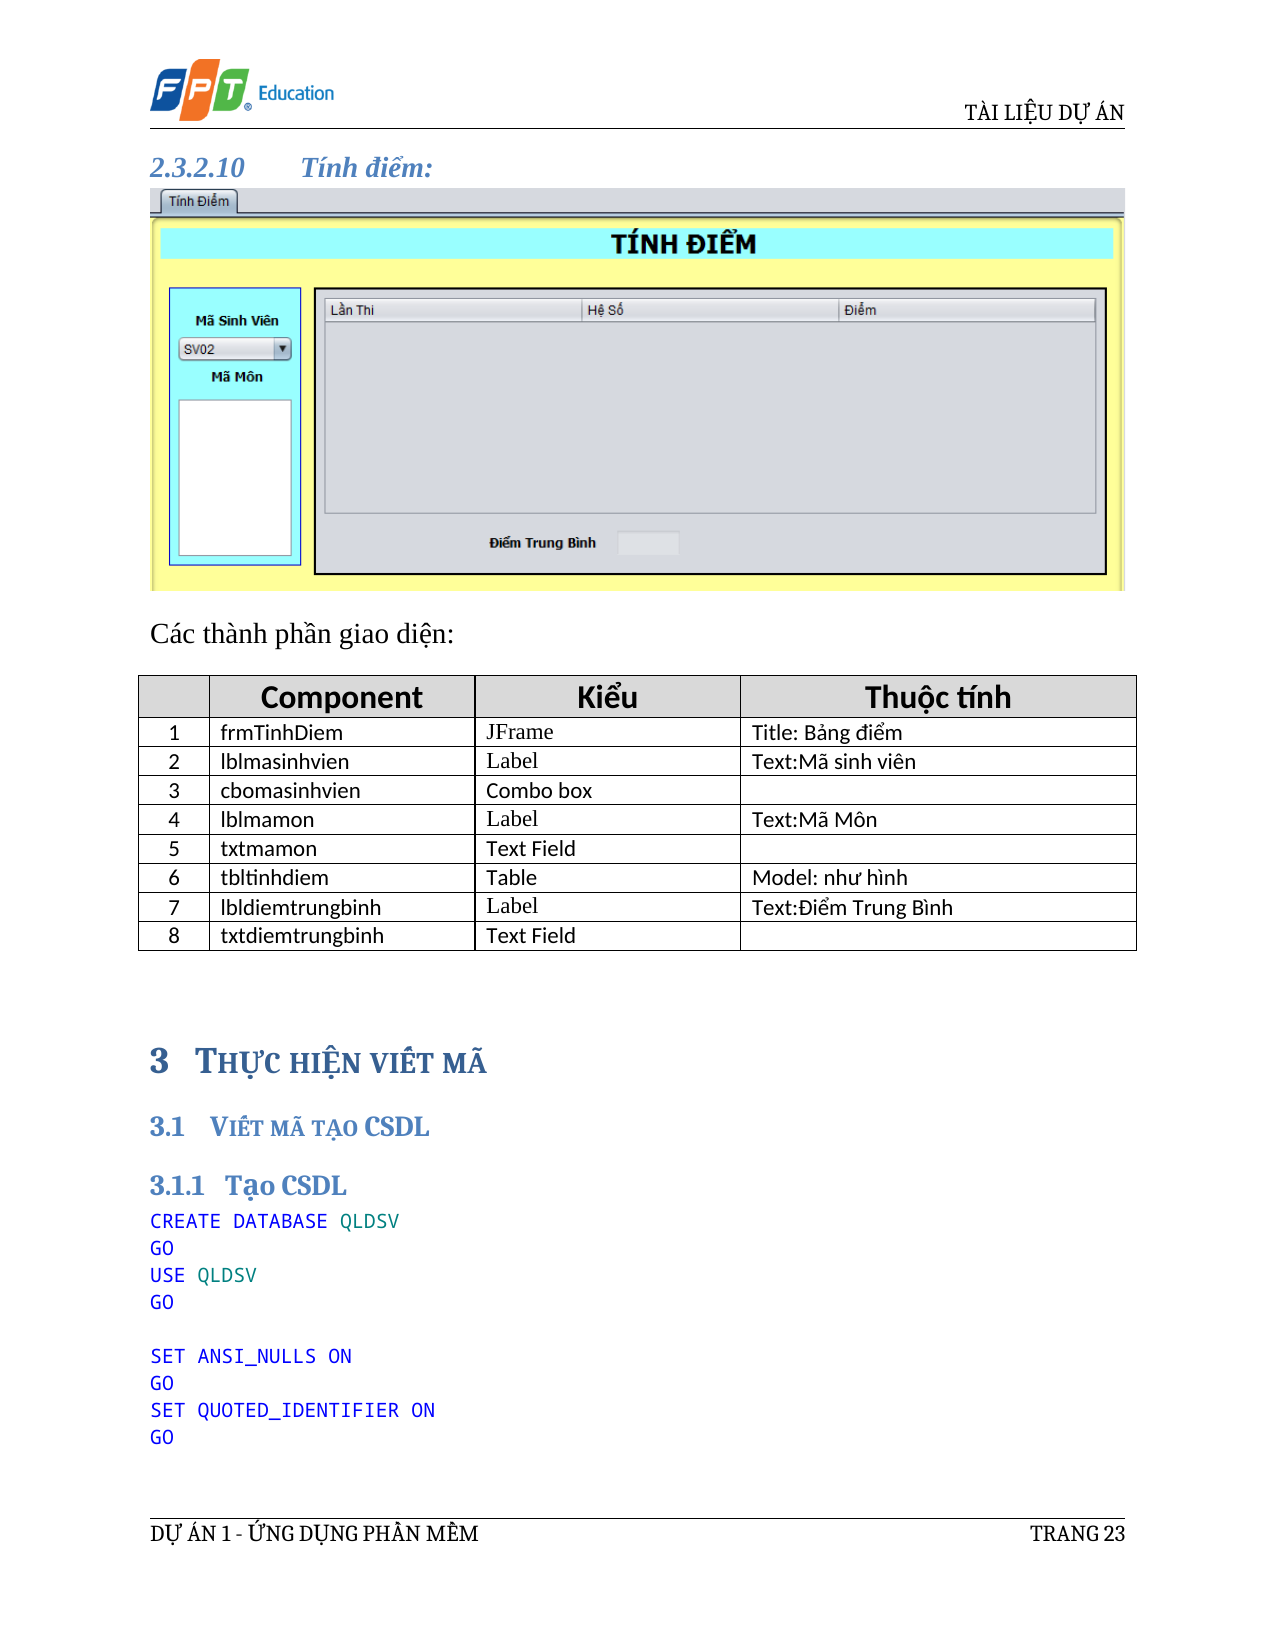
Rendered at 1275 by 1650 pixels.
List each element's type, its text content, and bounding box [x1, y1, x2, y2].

table_cell lblmamon [210, 805, 474, 833]
table_cell lblmasinhvien [210, 747, 474, 775]
table_header Kiểu [476, 676, 740, 717]
picture [150, 188, 1125, 591]
table_cell 8 [139, 922, 209, 950]
table_cell 5 [139, 835, 209, 862]
text SET ANSI_NULLS ON [150, 1342, 1125, 1369]
subtitle Tạo CSDL [150, 1169, 1125, 1203]
table_cell 4 [139, 805, 209, 833]
text GO [150, 1288, 1125, 1316]
table_header Thuộc tính [741, 676, 1136, 717]
text Các thành phần giao diện: [150, 616, 1125, 649]
table_cell Title: Bảng điểm [741, 718, 1136, 746]
table_header Component [210, 676, 474, 717]
text GO [150, 1369, 1125, 1396]
table_cell JFrame [476, 718, 740, 746]
subtitle Viết mã tạo CSDL [150, 1110, 1125, 1143]
table_cell lbldiemtrungbinh [210, 893, 474, 921]
table_cell [741, 835, 1136, 862]
table_cell [741, 922, 1136, 950]
text SET QUOTED_IDENTIFIER ON [150, 1396, 1125, 1423]
table_cell Label [476, 893, 740, 921]
table_cell 7 [139, 893, 209, 921]
text CREATE DATABASE QLDSV [150, 1208, 1125, 1234]
text USE QLDSV [150, 1262, 1125, 1288]
table_cell Table [476, 864, 740, 892]
table_cell tbltinhdiem [210, 864, 474, 892]
table_header [139, 676, 209, 717]
picture [150, 59, 336, 121]
table_cell Text:Mã Môn [741, 805, 1136, 833]
subtitle Tính điểm: [150, 150, 1125, 183]
table_cell Text Field [476, 835, 740, 862]
table_cell txtmamon [210, 835, 474, 862]
table_cell 2 [139, 747, 209, 775]
table_cell frmTinhDiem [210, 718, 474, 746]
table_cell Combo box [476, 776, 740, 804]
table_cell txtdiemtrungbinh [210, 922, 474, 950]
table_cell Text:Điểm Trung Bình [741, 893, 1136, 921]
subtitle Thực hiện viết mã [150, 1039, 1125, 1082]
table_cell Model: như hình [741, 864, 1136, 892]
table_cell Text:Mã sinh viên [741, 747, 1136, 775]
table_cell 3 [139, 776, 209, 804]
table_cell Label [476, 805, 740, 833]
text GO [150, 1234, 1125, 1262]
table_cell Label [476, 747, 740, 775]
table_cell Text Field [476, 922, 740, 950]
text GO [150, 1423, 1125, 1450]
table_cell [741, 776, 1136, 804]
table_cell cbomasinhvien [210, 776, 474, 804]
table_cell 1 [139, 718, 209, 746]
table_cell 6 [139, 864, 209, 892]
